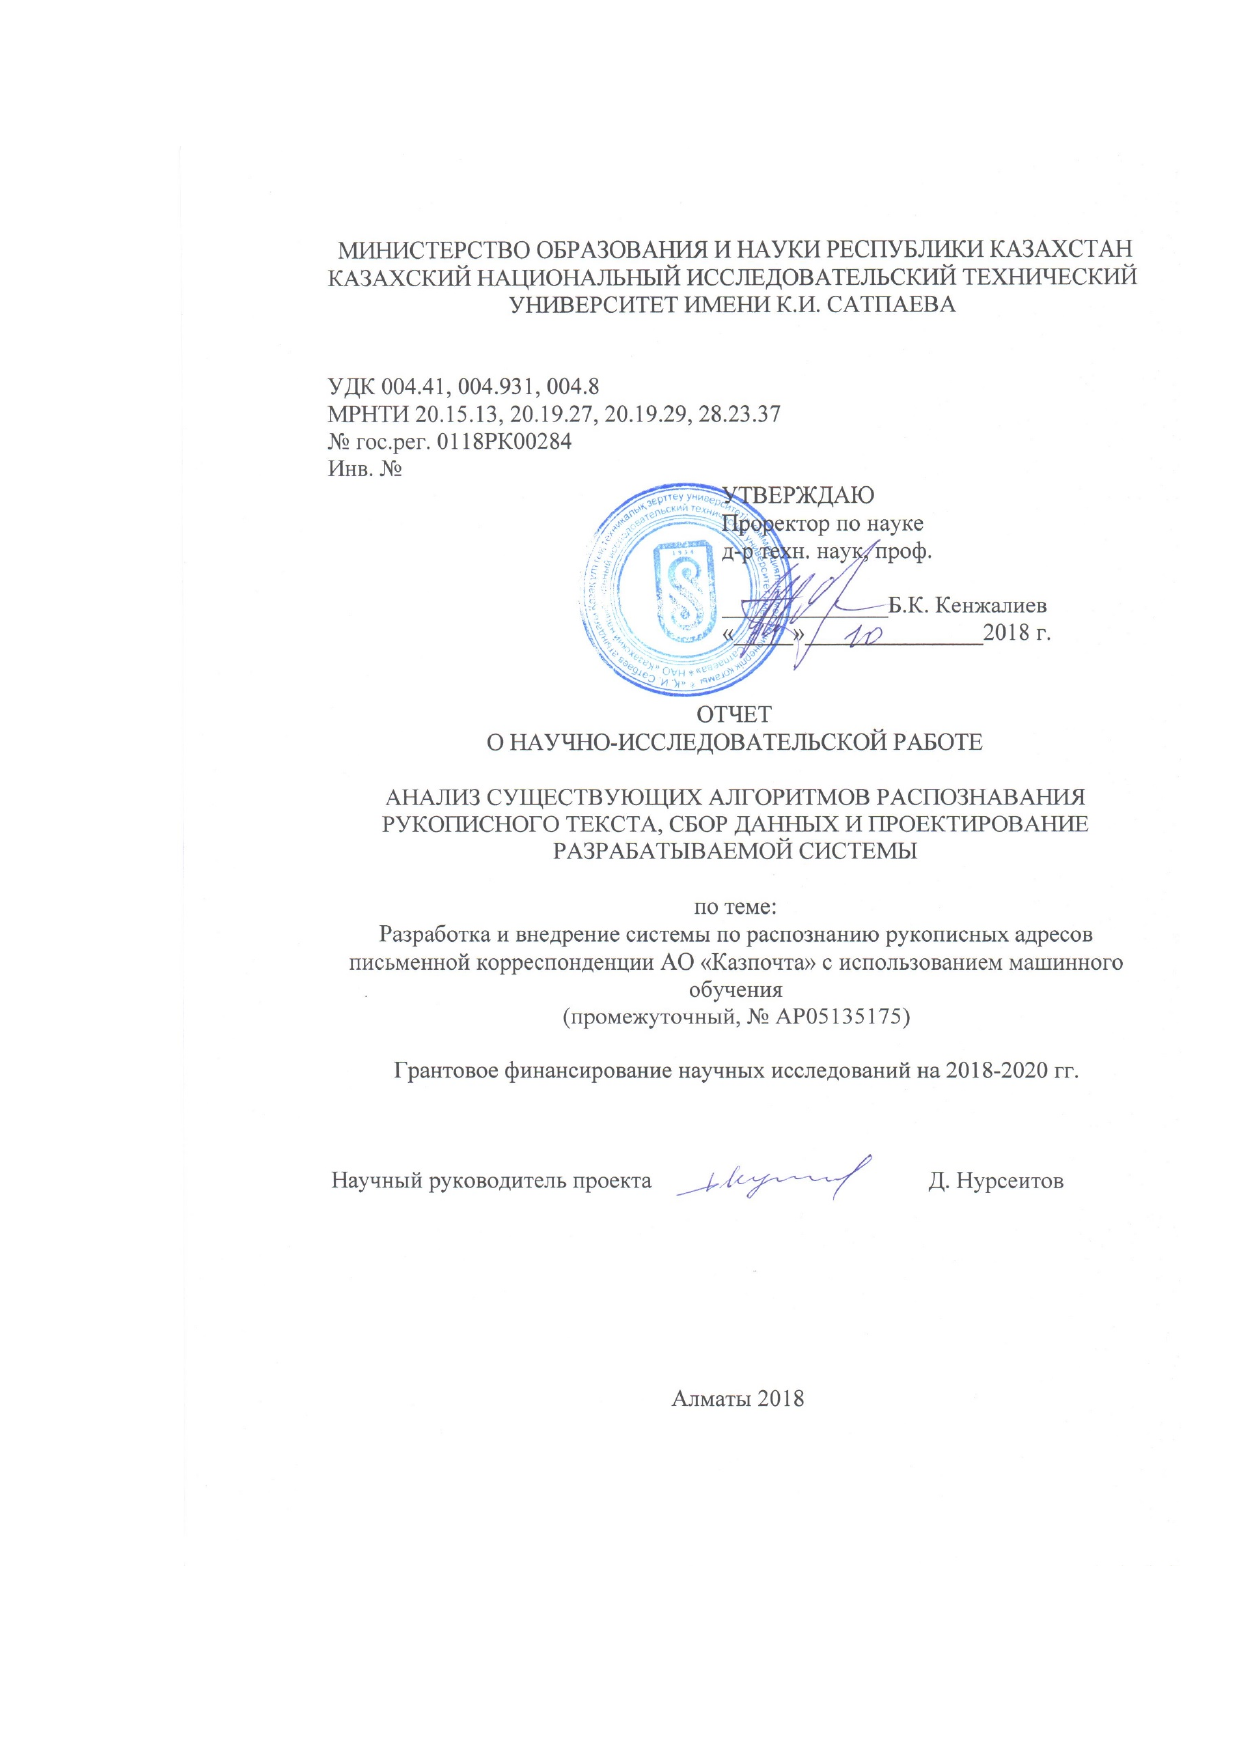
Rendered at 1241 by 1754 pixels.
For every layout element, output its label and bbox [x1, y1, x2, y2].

picture [177, 146, 1182, 1566]
